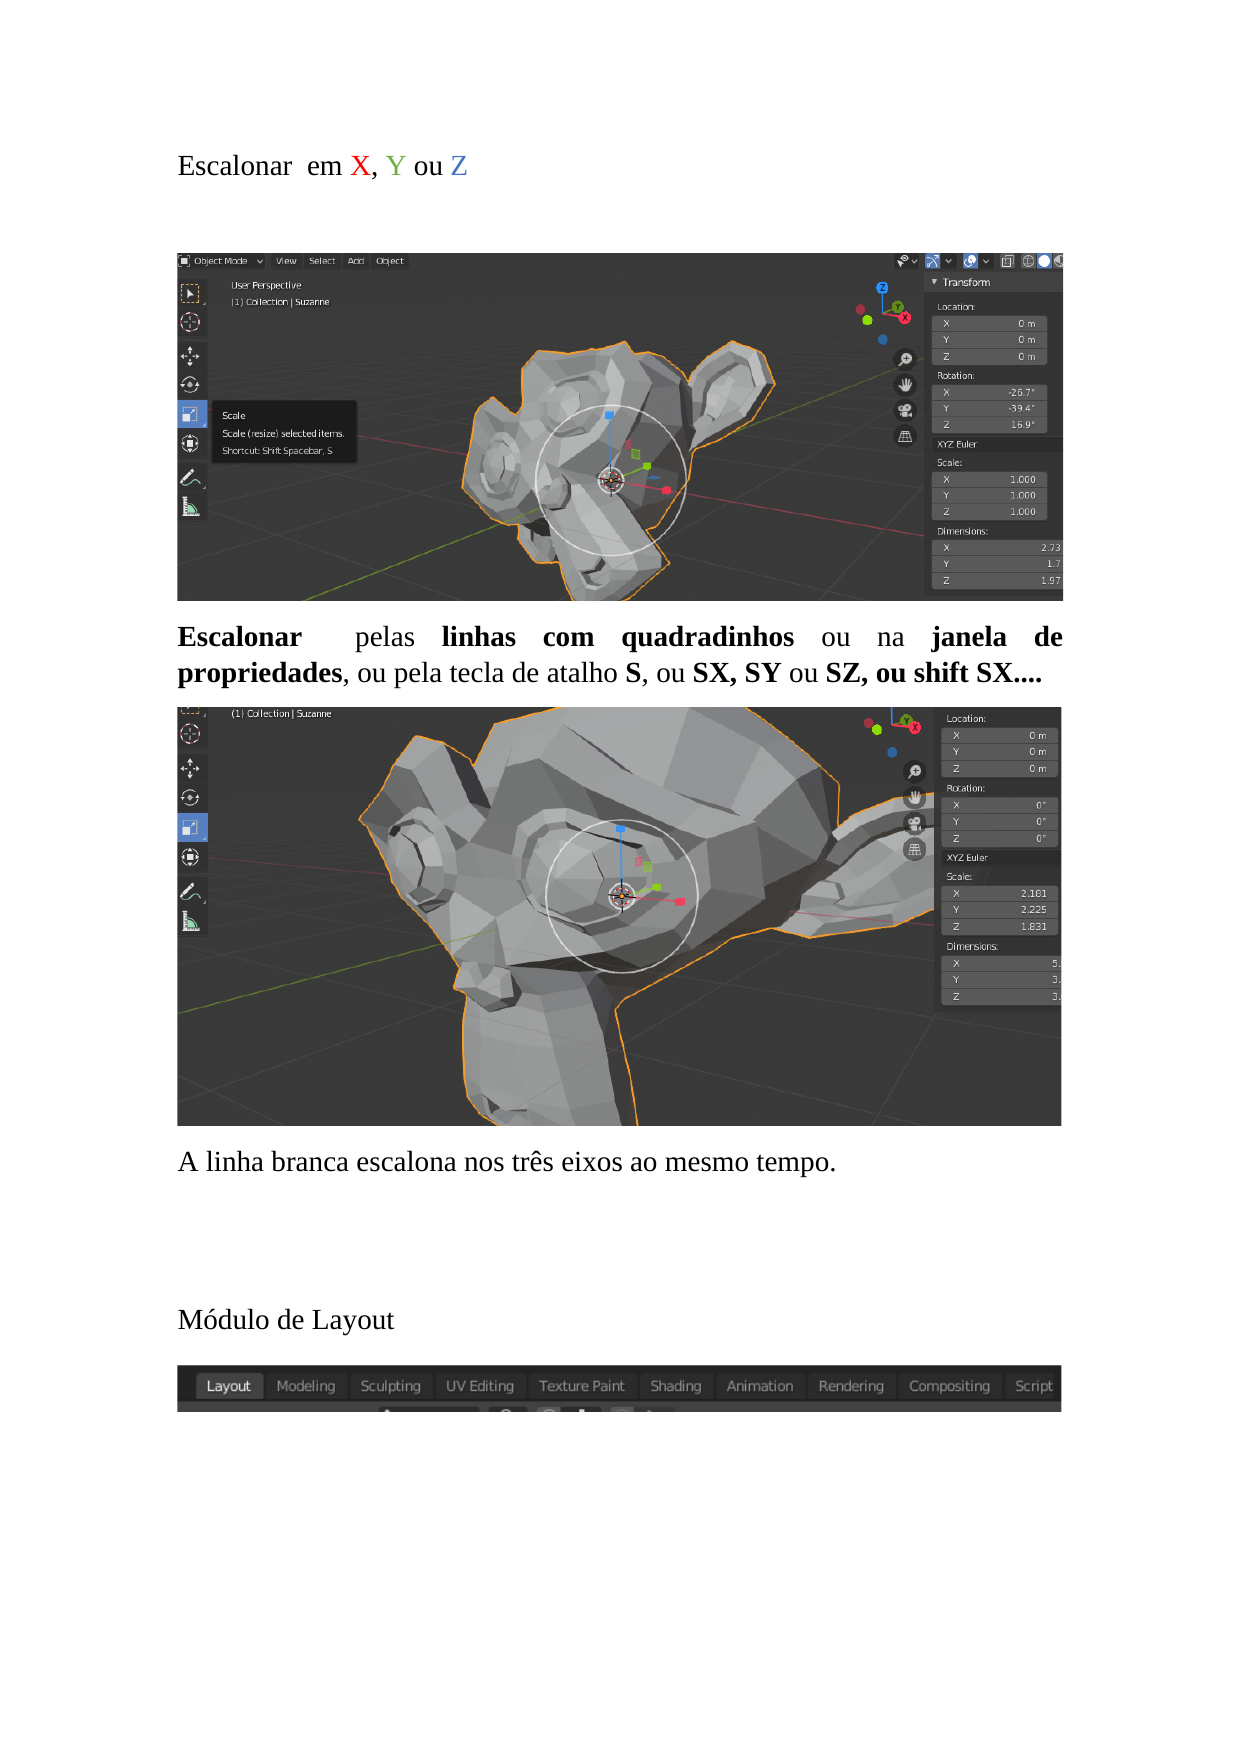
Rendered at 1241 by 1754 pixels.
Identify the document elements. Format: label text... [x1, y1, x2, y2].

text Escalonar pelas linhas com quadradinhos ou na janela de propriedades, ou pela tecla de atalho S, ou SX, SY ou SZ, ou shift SX.... [177, 619, 1063, 689]
text Escalonar em X, Y ou Z [177, 148, 1063, 181]
picture [177, 707, 1062, 1126]
picture [177, 1355, 1062, 1412]
text A linha branca escalona nos três eixos ao mesmo tempo. [177, 1144, 1063, 1177]
text Módulo de Layout [177, 1302, 1063, 1336]
picture [177, 253, 1064, 601]
